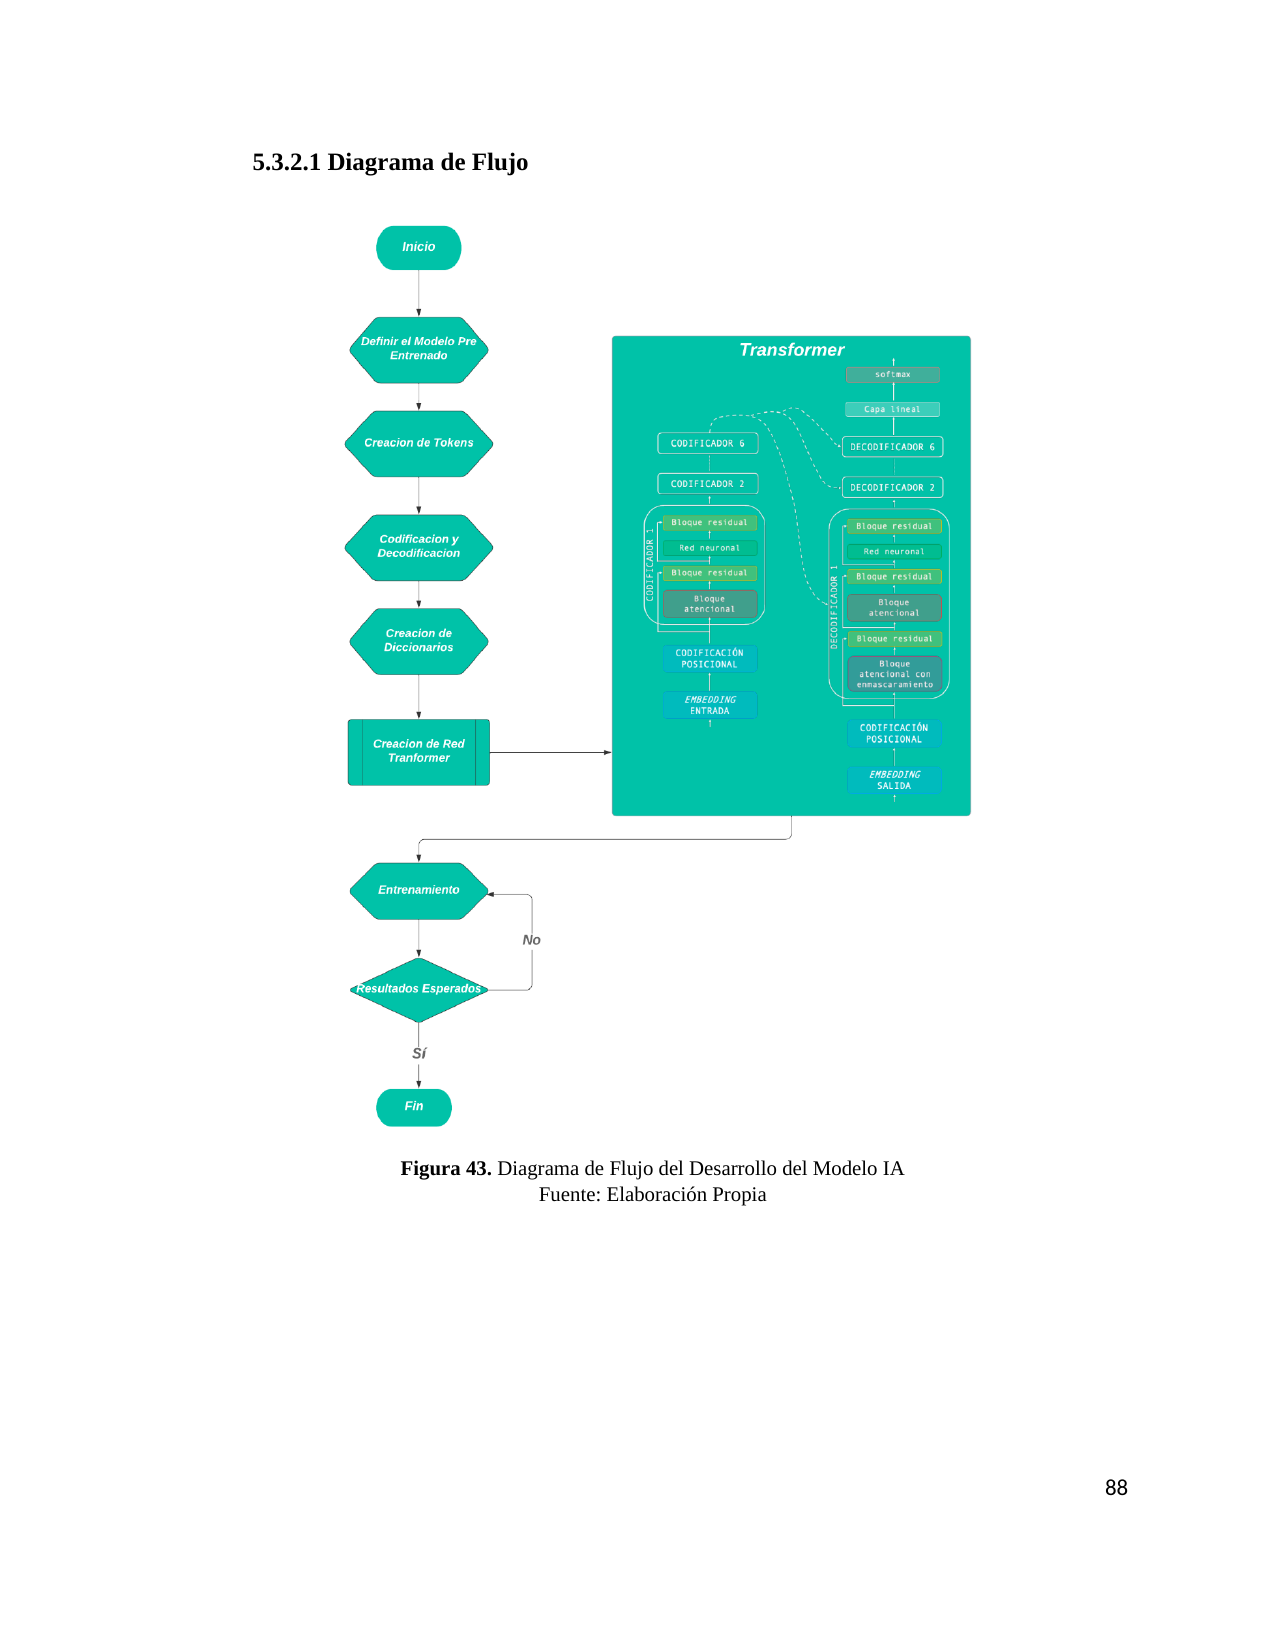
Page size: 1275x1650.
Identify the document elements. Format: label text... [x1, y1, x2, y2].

picture [320, 215, 985, 1137]
text Figura 43. Diagrama de Flujo del Desarrollo del Modelo IA [177, 1156, 1128, 1179]
subtitle 5.3.2.1 Diagrama de Flujo [177, 147, 1128, 176]
text Fuente: Elaboración Propia [177, 1181, 1128, 1206]
